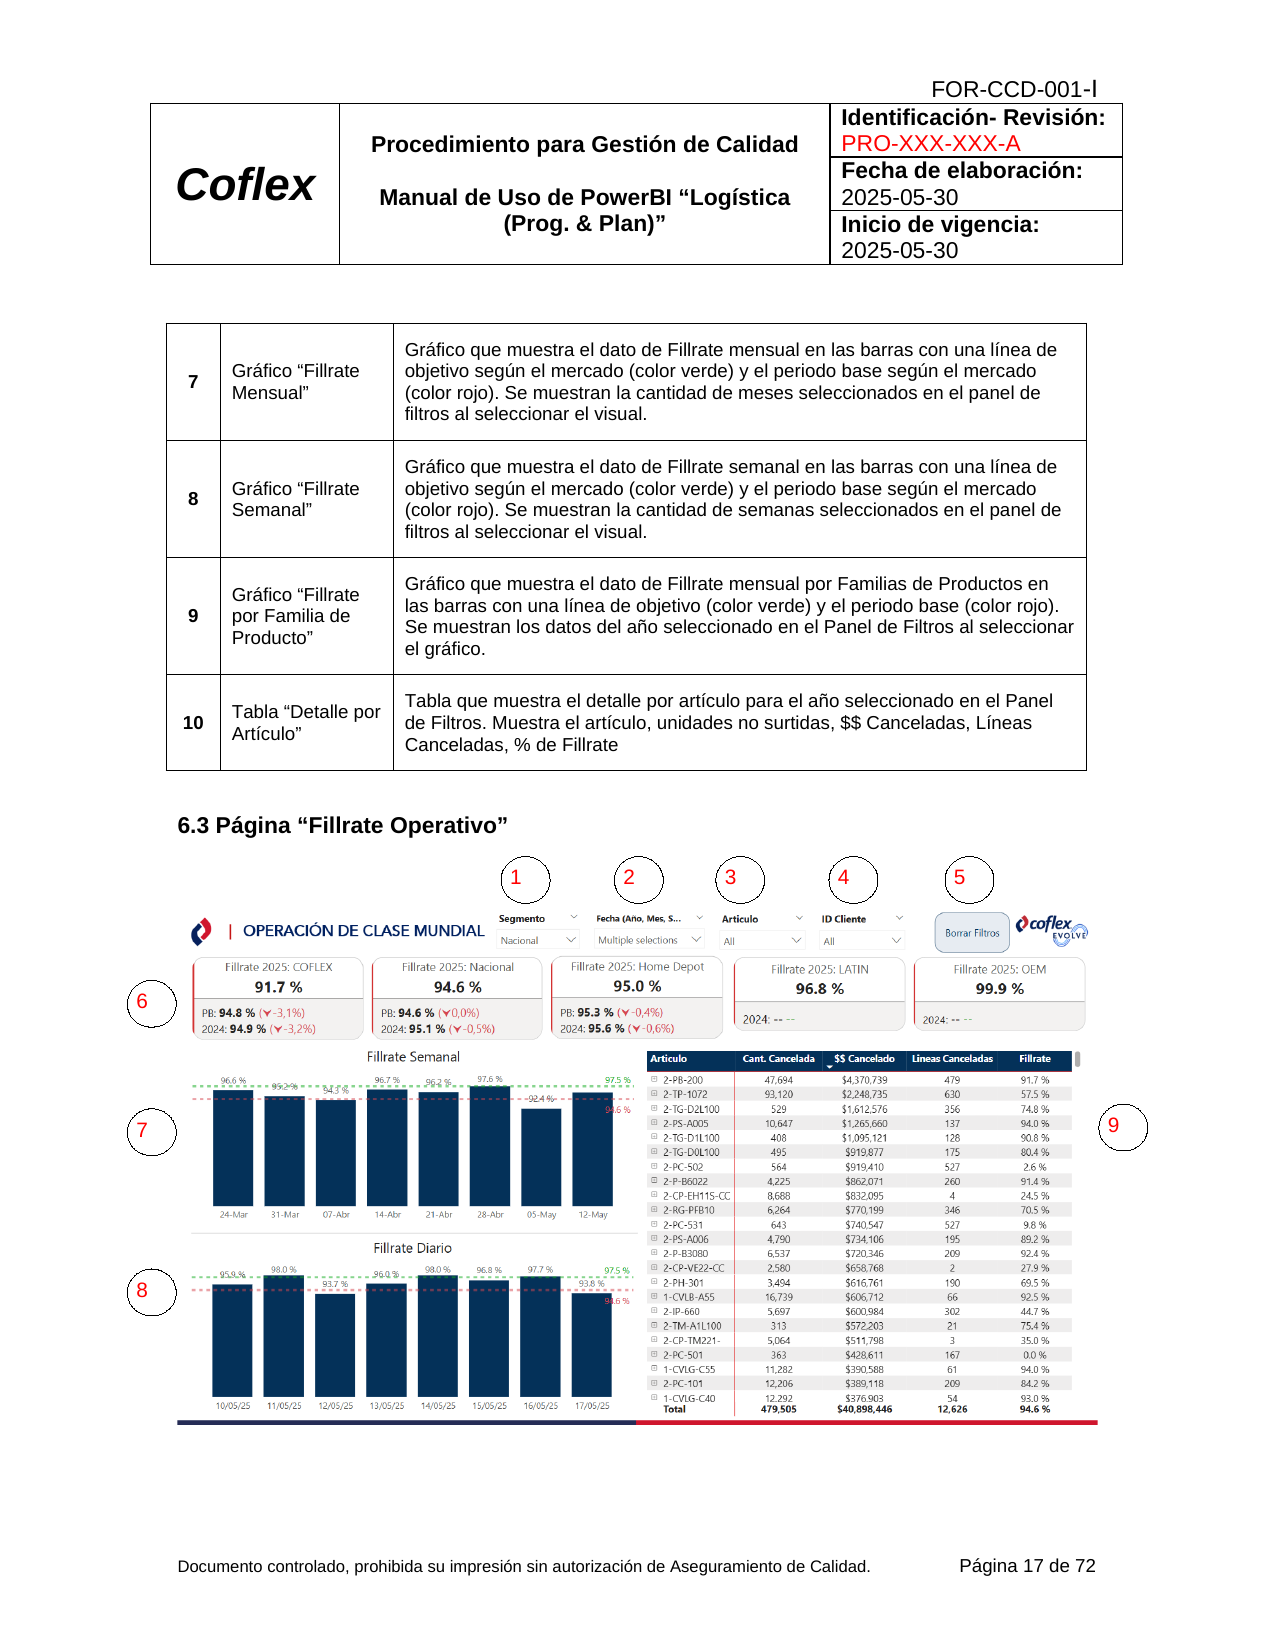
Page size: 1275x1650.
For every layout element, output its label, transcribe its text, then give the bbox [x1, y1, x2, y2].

table_cell Gráfico que muestra el dato de Fillrate mensual por Familias de Productos en las barras con una línea de objetivo (color verde) y el periodo base (color rojo). Se muestran los datos del año seleccionado en el Panel de Filtros al seleccionar el gráfico. [394, 558, 1086, 674]
table_cell Gráfico “Fillrate Semanal” [221, 441, 393, 557]
table_cell Gráfico que muestra el dato de Fillrate semanal en las barras con una línea de objetivo según el mercado (color verde) y el periodo base según el mercado (color rojo). Se muestran la cantidad de semanas seleccionados en el panel de filtros al seleccionar el visual. [394, 441, 1086, 557]
subtitle 6.3 Página “Fillrate Operativo” [177, 812, 1098, 839]
picture [177, 908, 1098, 1425]
table_cell Tabla que muestra el detalle por artículo para el año seleccionado en el Panel de Filtros. Muestra el artículo, unidades no surtidas, $$ Canceladas, Líneas Canceladas, % de Fillrate [394, 675, 1086, 770]
table_cell Gráfico que muestra el dato de Fillrate mensual en las barras con una línea de objetivo según el mercado (color verde) y el periodo base según el mercado (color rojo). Se muestran la cantidad de meses seleccionados en el panel de filtros al seleccionar el visual. [394, 324, 1086, 440]
table_cell 7 [167, 324, 220, 440]
table_cell Gráfico “Fillrate por Familia de Producto” [221, 558, 393, 674]
table_cell 10 [167, 675, 220, 770]
table_cell 9 [167, 558, 220, 674]
table_cell Tabla “Detalle por Artículo” [221, 675, 393, 770]
table_cell Gráfico “Fillrate Mensual” [221, 324, 393, 440]
table_cell 8 [167, 441, 220, 557]
